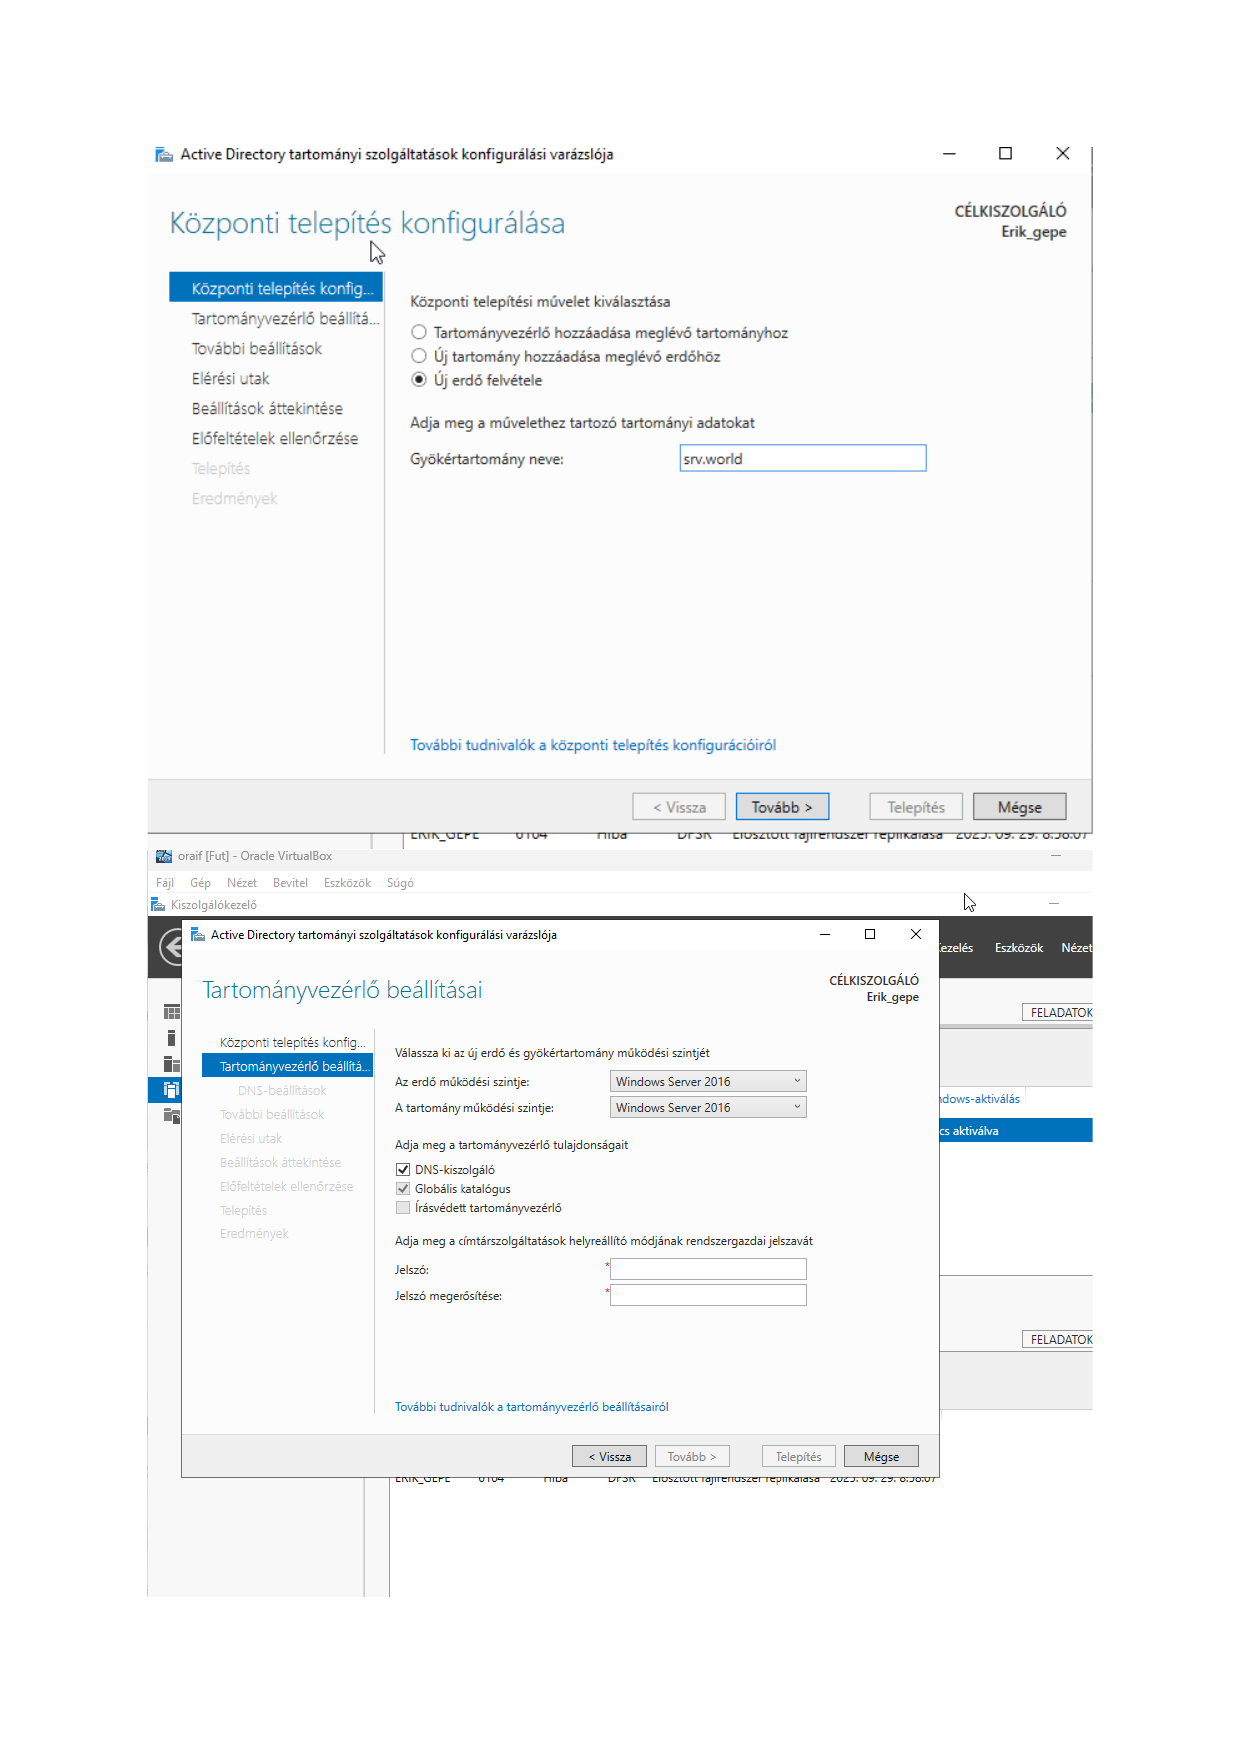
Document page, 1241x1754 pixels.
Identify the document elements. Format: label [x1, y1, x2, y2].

picture [147, 147, 1093, 849]
picture [147, 850, 1093, 1597]
